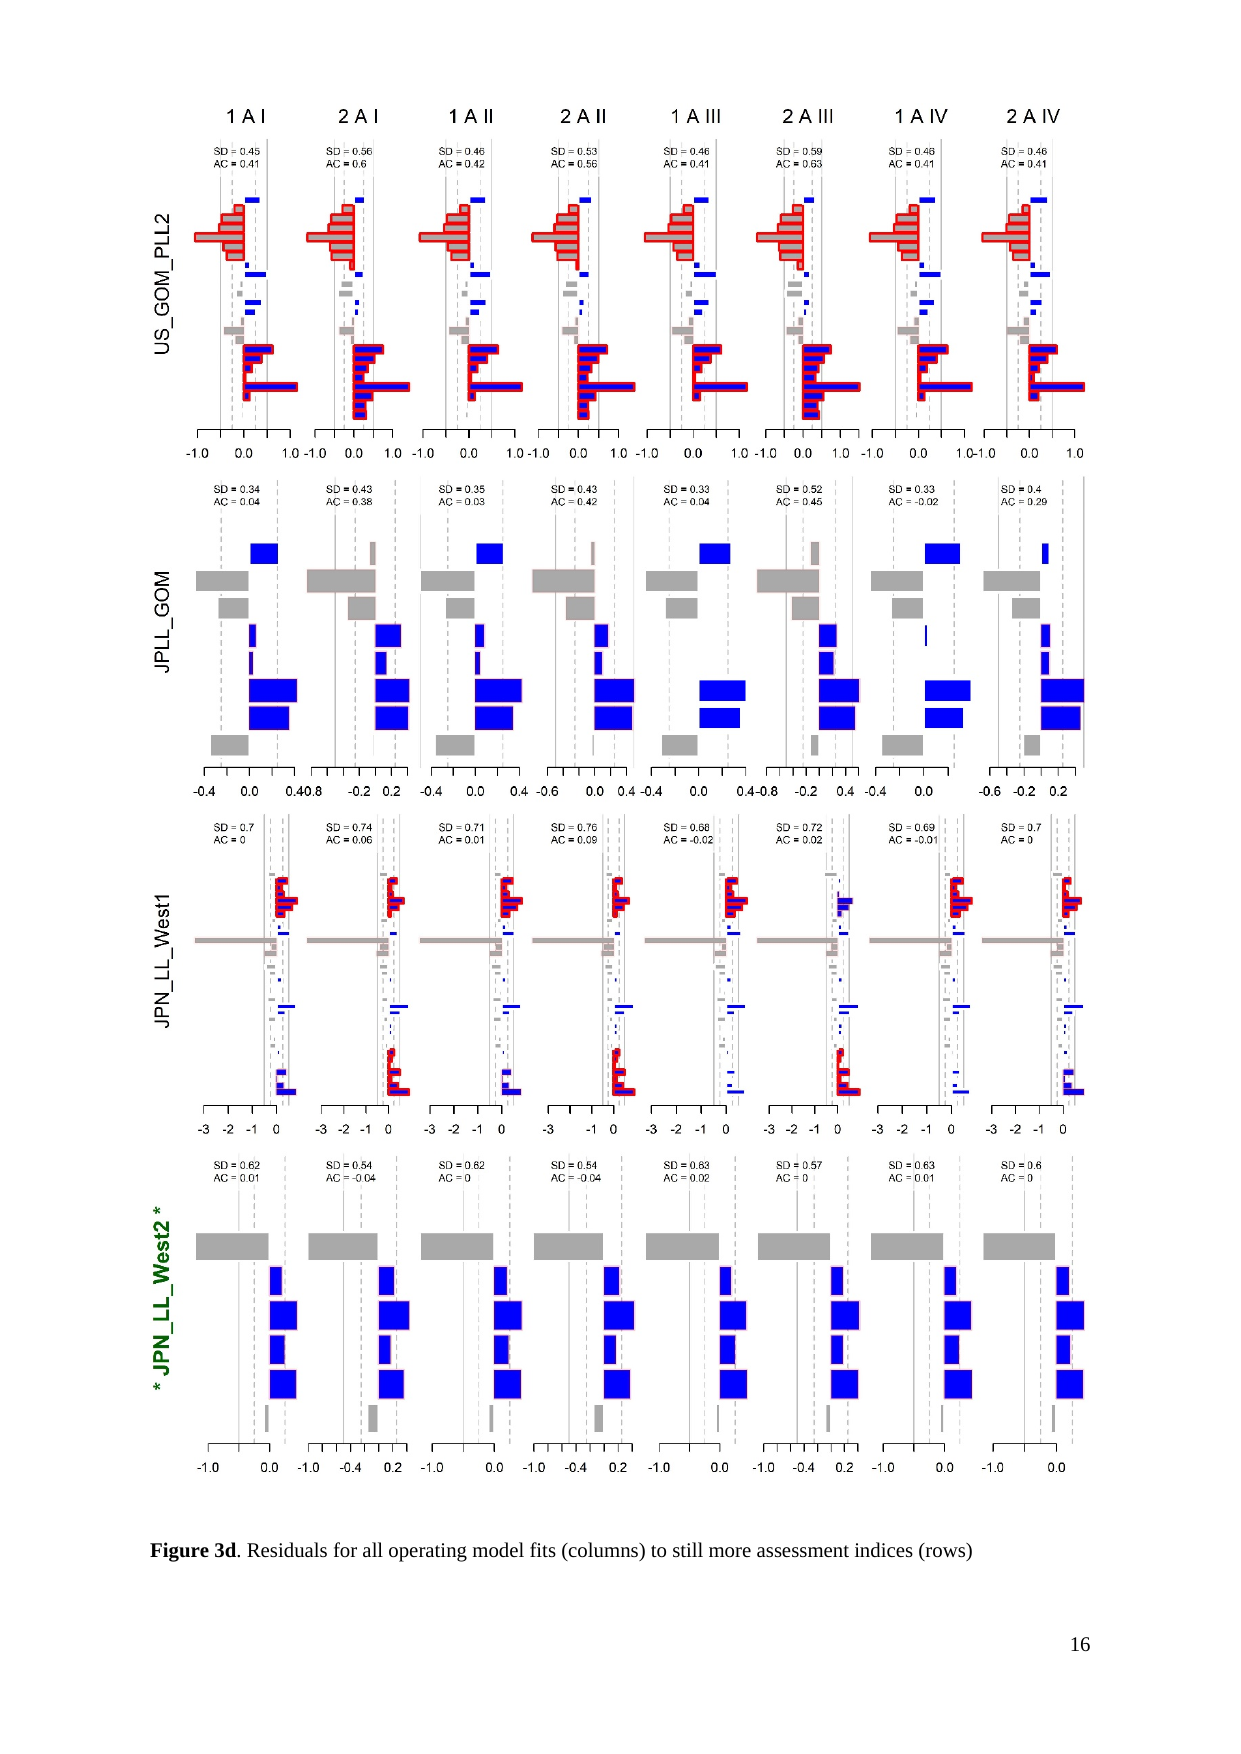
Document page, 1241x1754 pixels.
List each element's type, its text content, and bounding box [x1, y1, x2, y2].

picture [150, 103, 1091, 1514]
text Figure 3d. Residuals for all operating model fits (columns) to still more assessment indices (rows) [150, 1538, 1090, 1562]
